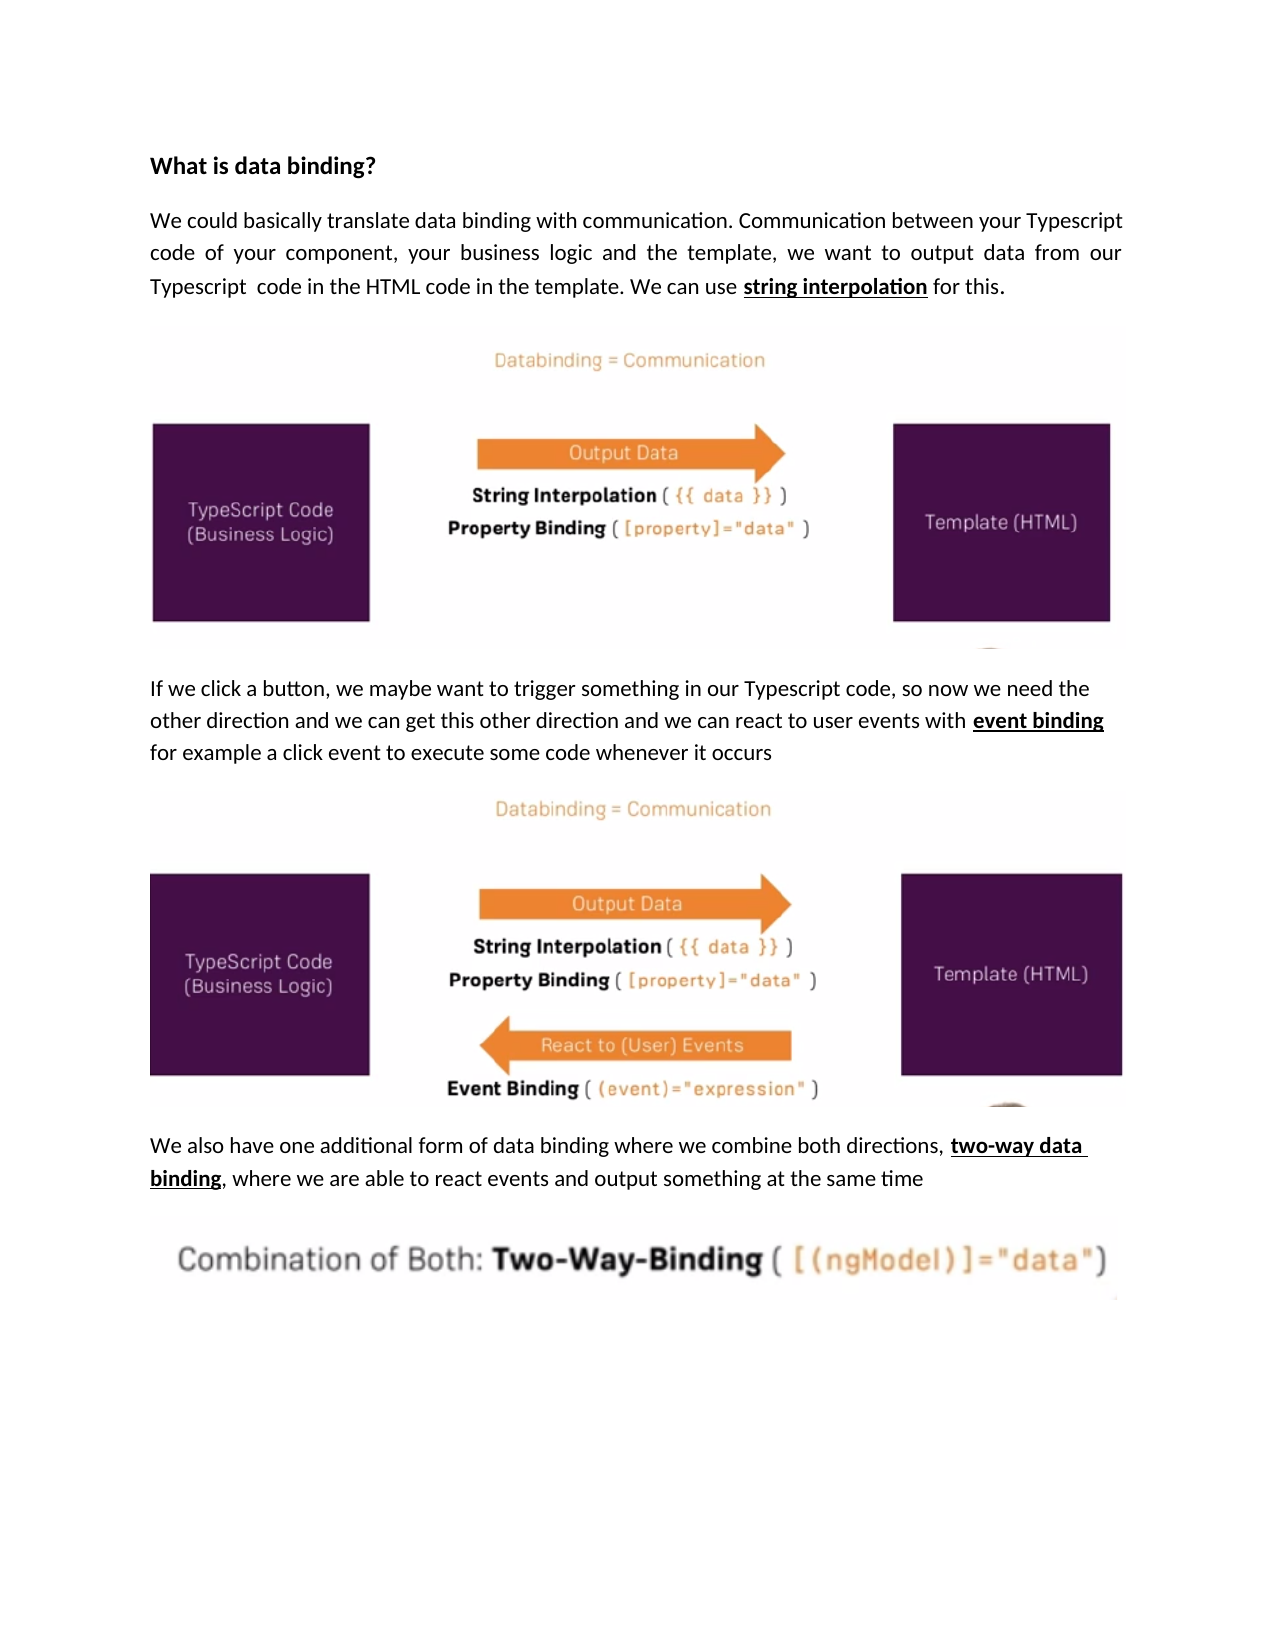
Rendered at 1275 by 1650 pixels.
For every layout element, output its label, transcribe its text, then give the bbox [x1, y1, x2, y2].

picture [150, 1216, 1118, 1300]
text If we click a button, we maybe want to trigger something in our Typescript code, so now we need the other direction and we can get this other direction and we can react to user events with event binding for example a click event to execute some code whenever it occurs [150, 674, 1125, 766]
text What is data binding? [150, 150, 1125, 181]
picture [150, 326, 1125, 649]
text We also have one additional form of data binding where we combine both directions, two-way data binding, where we are able to react events and output something at the same time [150, 1132, 1125, 1192]
picture [150, 791, 1125, 1107]
text We could basically translate data binding with communication. Communication between your Typescript code of your component, your business logic and the template, we want to output data from our Typescript code in the HTML code in the template. We can use string interpolation for this. [150, 206, 1125, 301]
